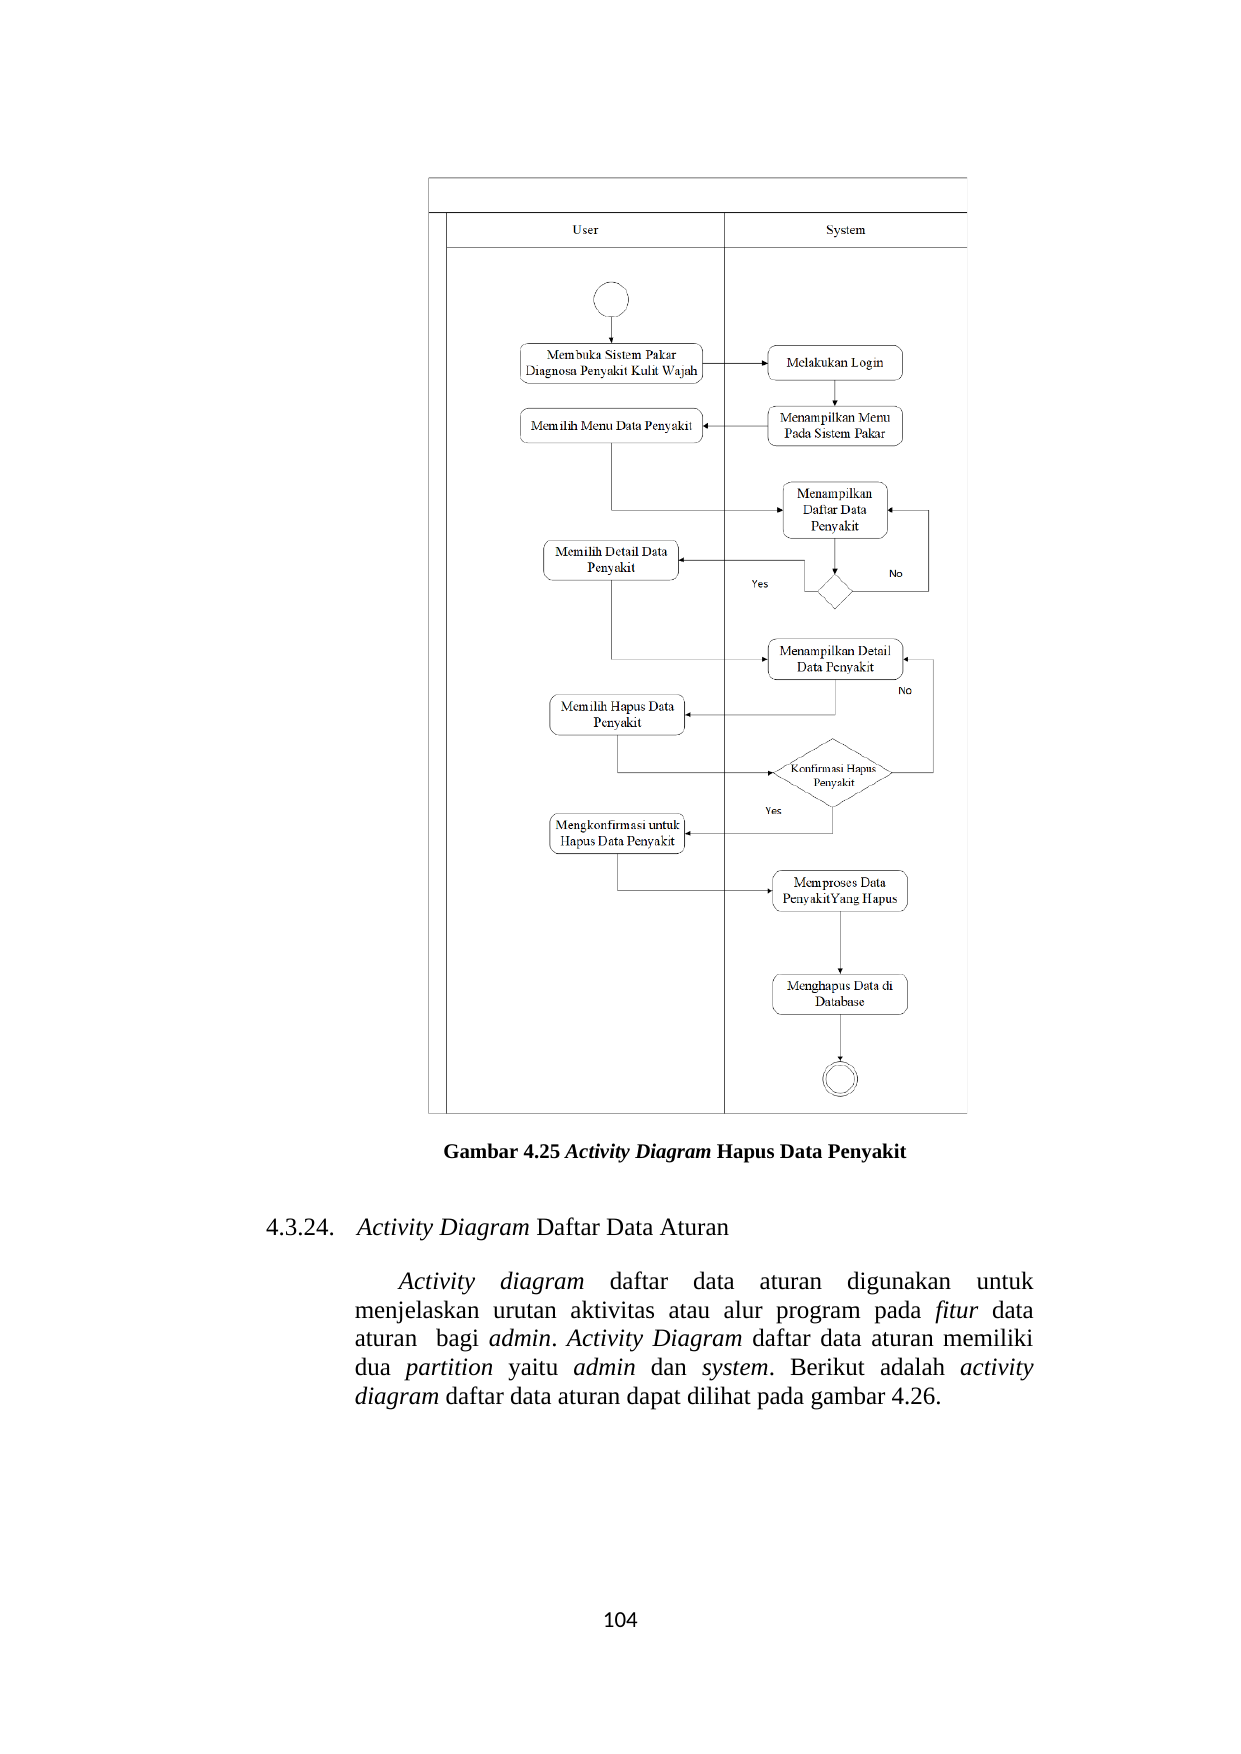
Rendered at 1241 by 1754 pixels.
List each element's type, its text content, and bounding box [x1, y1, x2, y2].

text Activity Diagram Daftar Data Aturan [266, 1212, 1033, 1241]
picture [428, 177, 968, 1114]
text Gambar 4.25 Activity Diagram Hapus Data Penyakit [207, 1139, 1033, 1163]
text Activity diagram daftar data aturan digunakan untuk menjelaskan urutan aktivitas atau alur program pada fitur data aturan bagi admin. Activity Diagram daftar data aturan memiliki dua partition yaitu admin dan system. Berikut adalah activity diagram daftar data aturan dapat dilihat pada gambar 4.26. [354, 1266, 1033, 1410]
